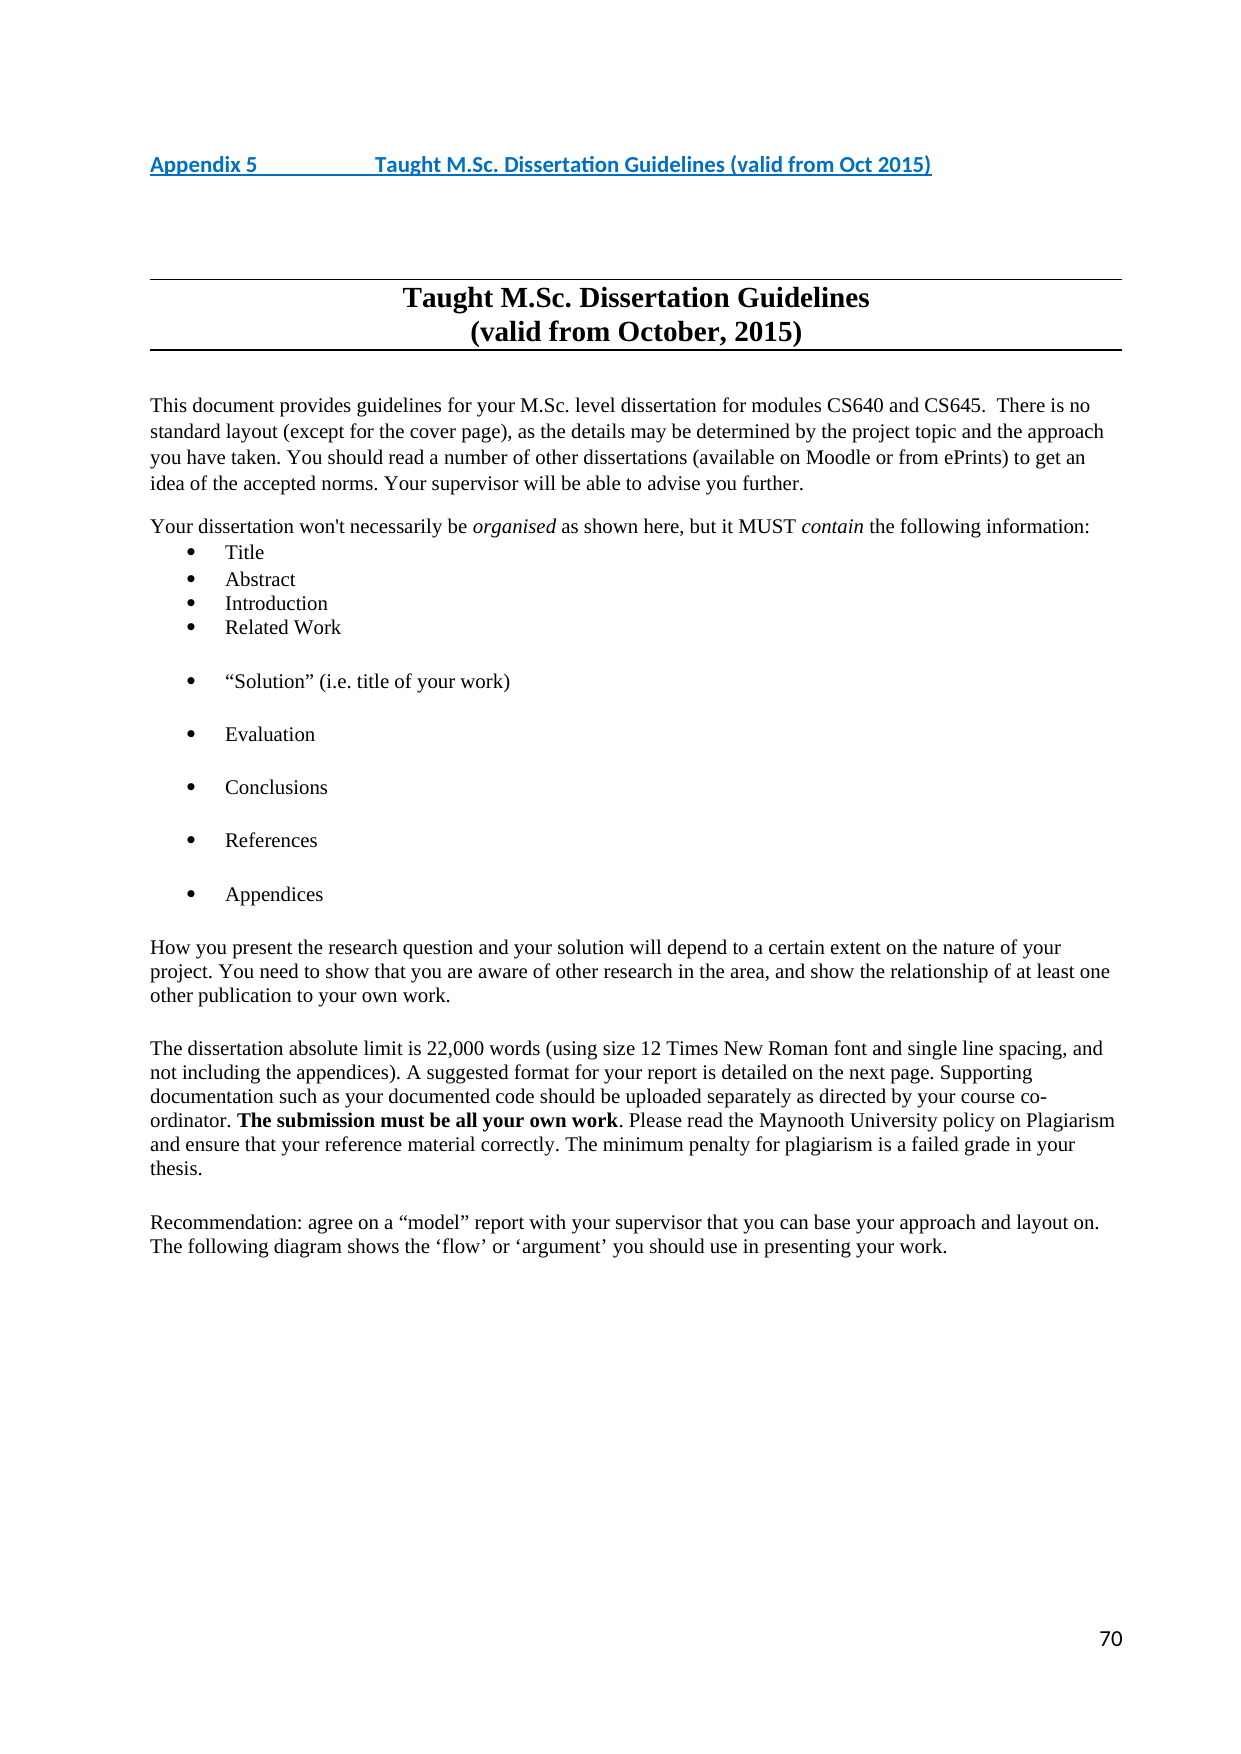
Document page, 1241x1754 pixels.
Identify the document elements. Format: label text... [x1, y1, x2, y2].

text How you present the research question and your solution will depend to a certain extent on the nature of your project. You need to show that you are aware of other research in the area, and show the relationship of at least one other publication to your own work. [150, 935, 1122, 1007]
list “Solution” (i.e. title of your work) [187, 668, 1122, 693]
list Introduction [187, 591, 1122, 615]
list References [187, 828, 1122, 852]
list Evaluation [187, 722, 1122, 746]
text This document provides guidelines for your M.Sc. level dissertation for modules CS640 and CS645. There is no standard layout (except for the cover page), as the details may be determined by the project topic and the approach you have taken. You should read a number of other dissertations (available on Moodle or from ePrints) to get an idea of the accepted norms. Your supervisor will be able to advise you further. [150, 393, 1122, 495]
subtitle Appendix 5 Taught M.Sc. Dissertation Guidelines (valid from Oct 2015) [150, 150, 1122, 178]
list Abstract [187, 567, 1122, 591]
list Appendices [187, 881, 1122, 906]
text The dissertation absolute limit is 22,000 words (using size 12 Times New Roman font and single line spacing, and not including the appendices). A suggested format for your report is detailed on the next page. Supporting documentation such as your documented code should be uploaded separately as directed by your course co-ordinator. The submission must be all your own work. Please read the Maynooth University policy on Plagiarism and ensure that your reference material correctly. The minimum penalty for plagiarism is a failed grade in your thesis. [150, 1036, 1122, 1180]
text (valid from October, 2015) [150, 314, 1122, 349]
text Your dissertation won't necessarily be organised as shown here, but it MUST contain the following information: [150, 514, 1122, 538]
list Conclusions [187, 775, 1122, 799]
text Taught M.Sc. Dissertation Guidelines [150, 280, 1122, 314]
list Title [187, 539, 1122, 564]
list Related Work [187, 615, 1122, 639]
text Recommendation: agree on a “model” report with your supervisor that you can base your approach and layout on. The following diagram shows the ‘flow’ or ‘argument’ you should use in presenting your work. [150, 1209, 1122, 1258]
